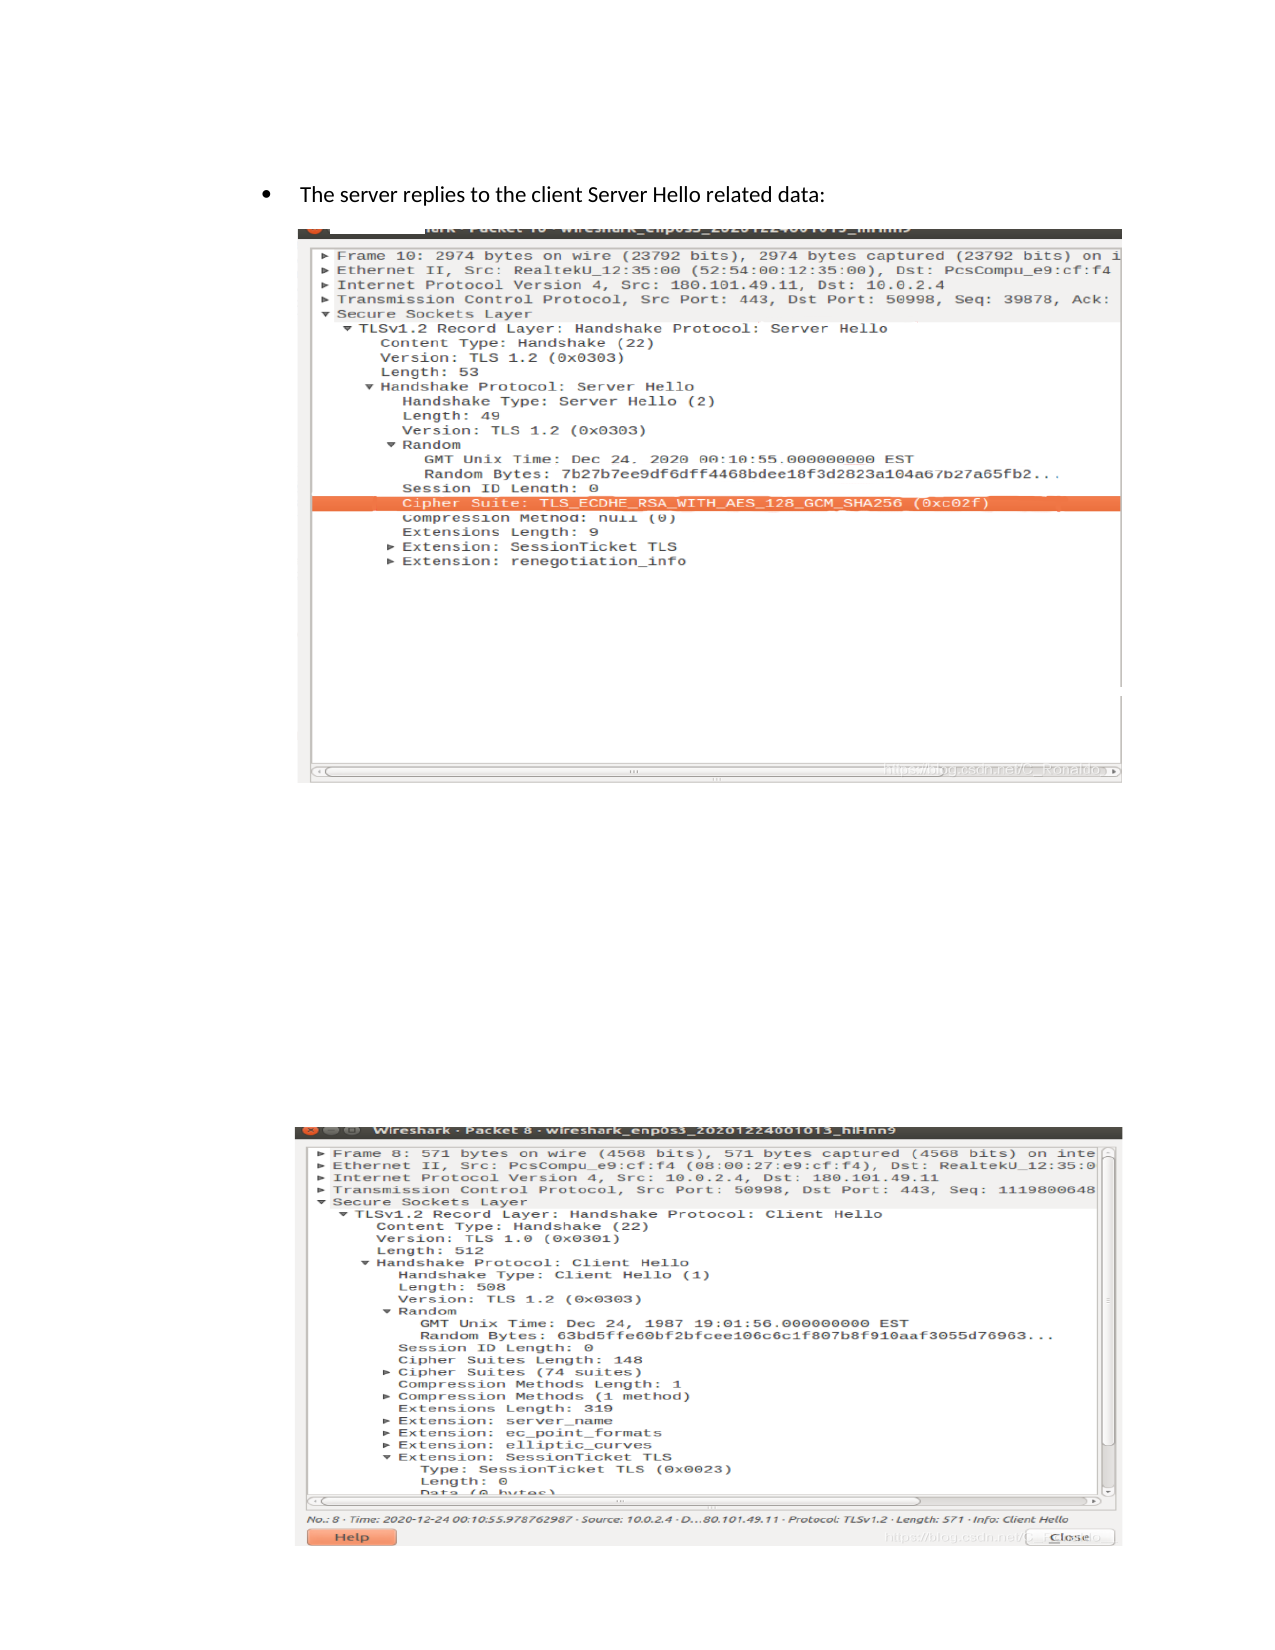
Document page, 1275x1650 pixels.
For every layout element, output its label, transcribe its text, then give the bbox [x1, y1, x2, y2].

list The server replies to the client Server Hello related data: [262, 180, 1125, 208]
picture [296, 229, 1122, 783]
picture [294, 1127, 1122, 1546]
